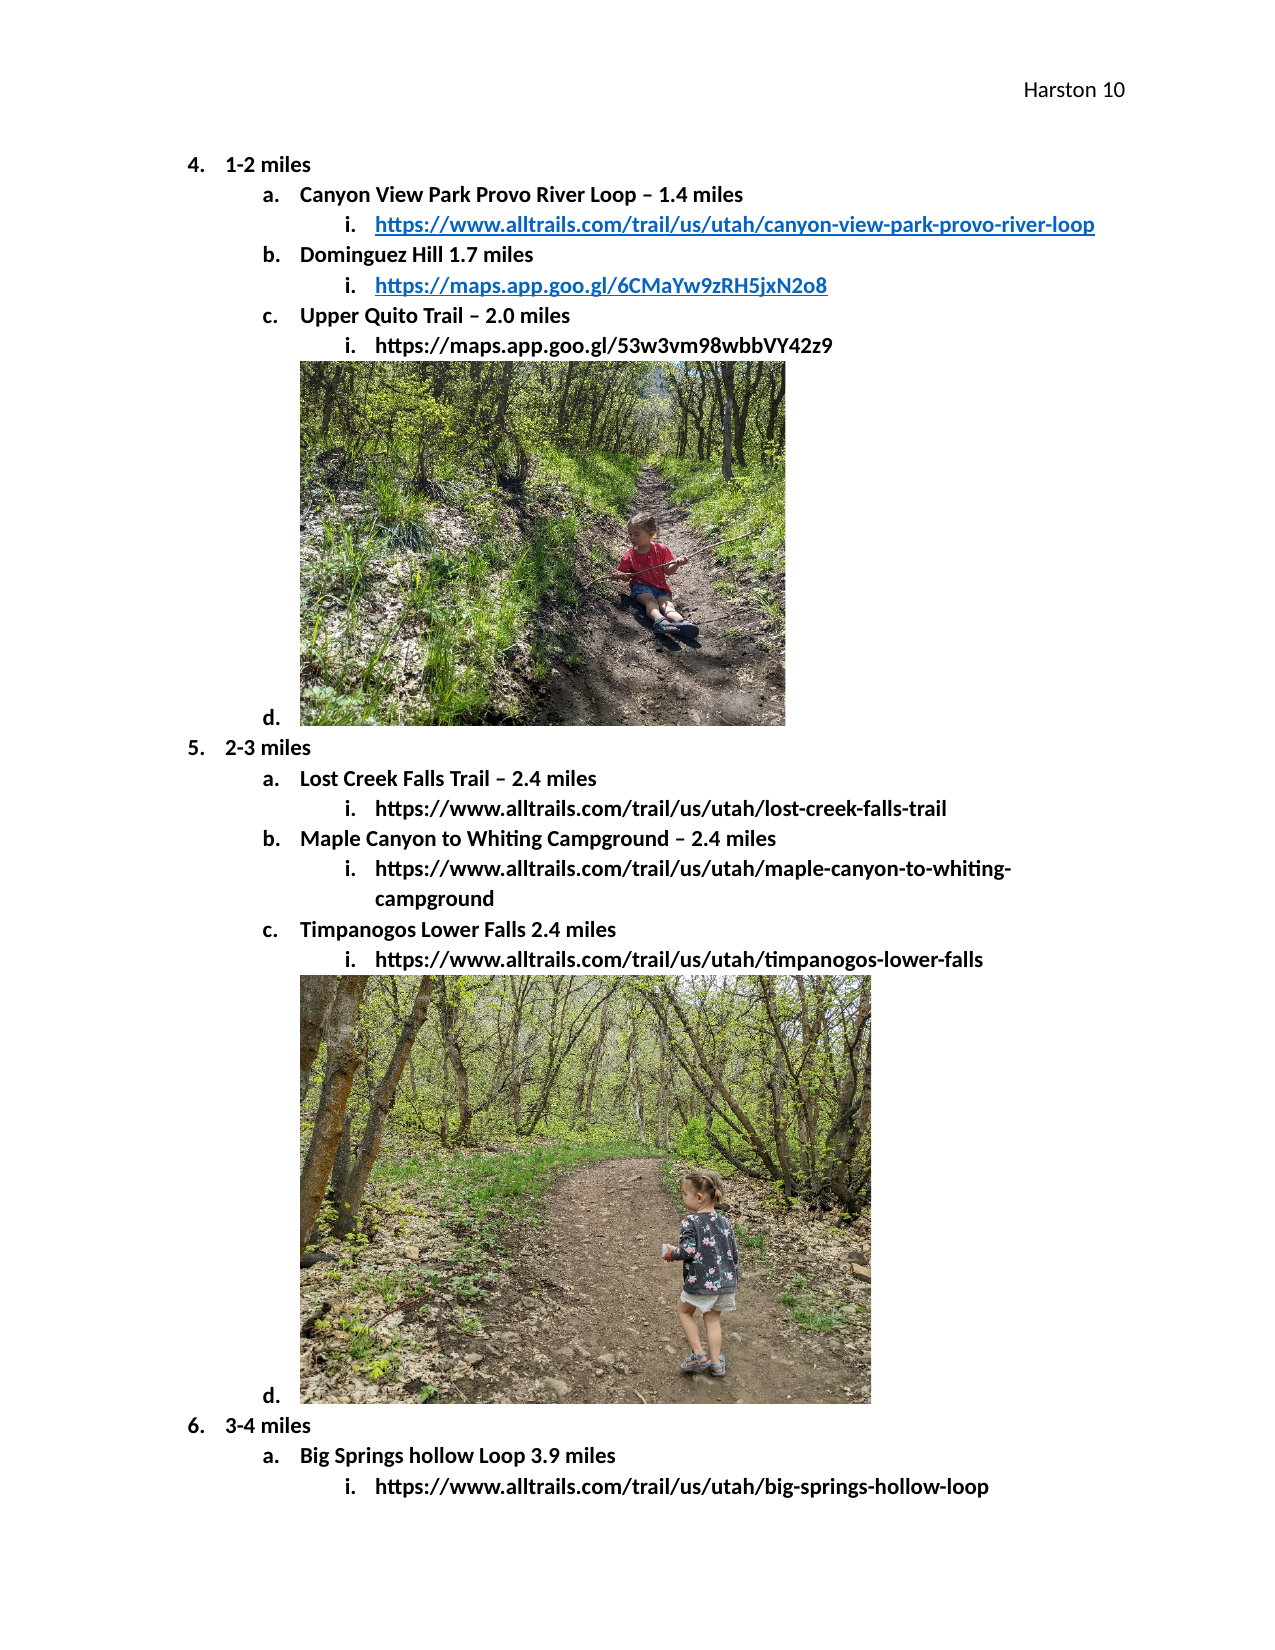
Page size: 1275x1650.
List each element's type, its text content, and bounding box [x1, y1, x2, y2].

list 1-2 miles [187, 150, 1125, 178]
list 3-4 miles [187, 1411, 1125, 1439]
list Timpanogos Lower Falls 2.4 miles [262, 915, 1125, 943]
picture [300, 361, 786, 726]
list https://www.alltrails.com/trail/us/utah/lost-creek-falls-trail [356, 794, 1125, 822]
list Maple Canyon to Whiting Campground – 2.4 miles [262, 824, 1125, 852]
list Dominguez Hill 1.7 miles [262, 241, 1125, 269]
list https://maps.app.goo.gl/53w3vm98wbbVY42z9 [356, 331, 1125, 359]
list Lost Creek Falls Trail – 2.4 miles [262, 764, 1125, 792]
list https://www.alltrails.com/trail/us/utah/timpanogos-lower-falls [356, 945, 1125, 973]
list https://www.alltrails.com/trail/us/utah/maple-canyon-to-whiting-campground [356, 854, 1125, 913]
list https://maps.app.goo.gl/6CMaYw9zRH5jxN2o8 [356, 271, 1125, 299]
list https://www.alltrails.com/trail/us/utah/big-springs-hollow-loop [356, 1472, 1125, 1500]
list 2-3 miles [187, 733, 1125, 762]
list Big Springs hollow Loop 3.9 miles [262, 1442, 1125, 1470]
picture [300, 975, 872, 1404]
list https://www.alltrails.com/trail/us/utah/canyon-view-park-provo-river-loop [356, 210, 1125, 238]
list Canyon View Park Provo River Loop – 1.4 miles [262, 180, 1125, 208]
list Upper Quito Trail – 2.0 miles [262, 301, 1125, 329]
